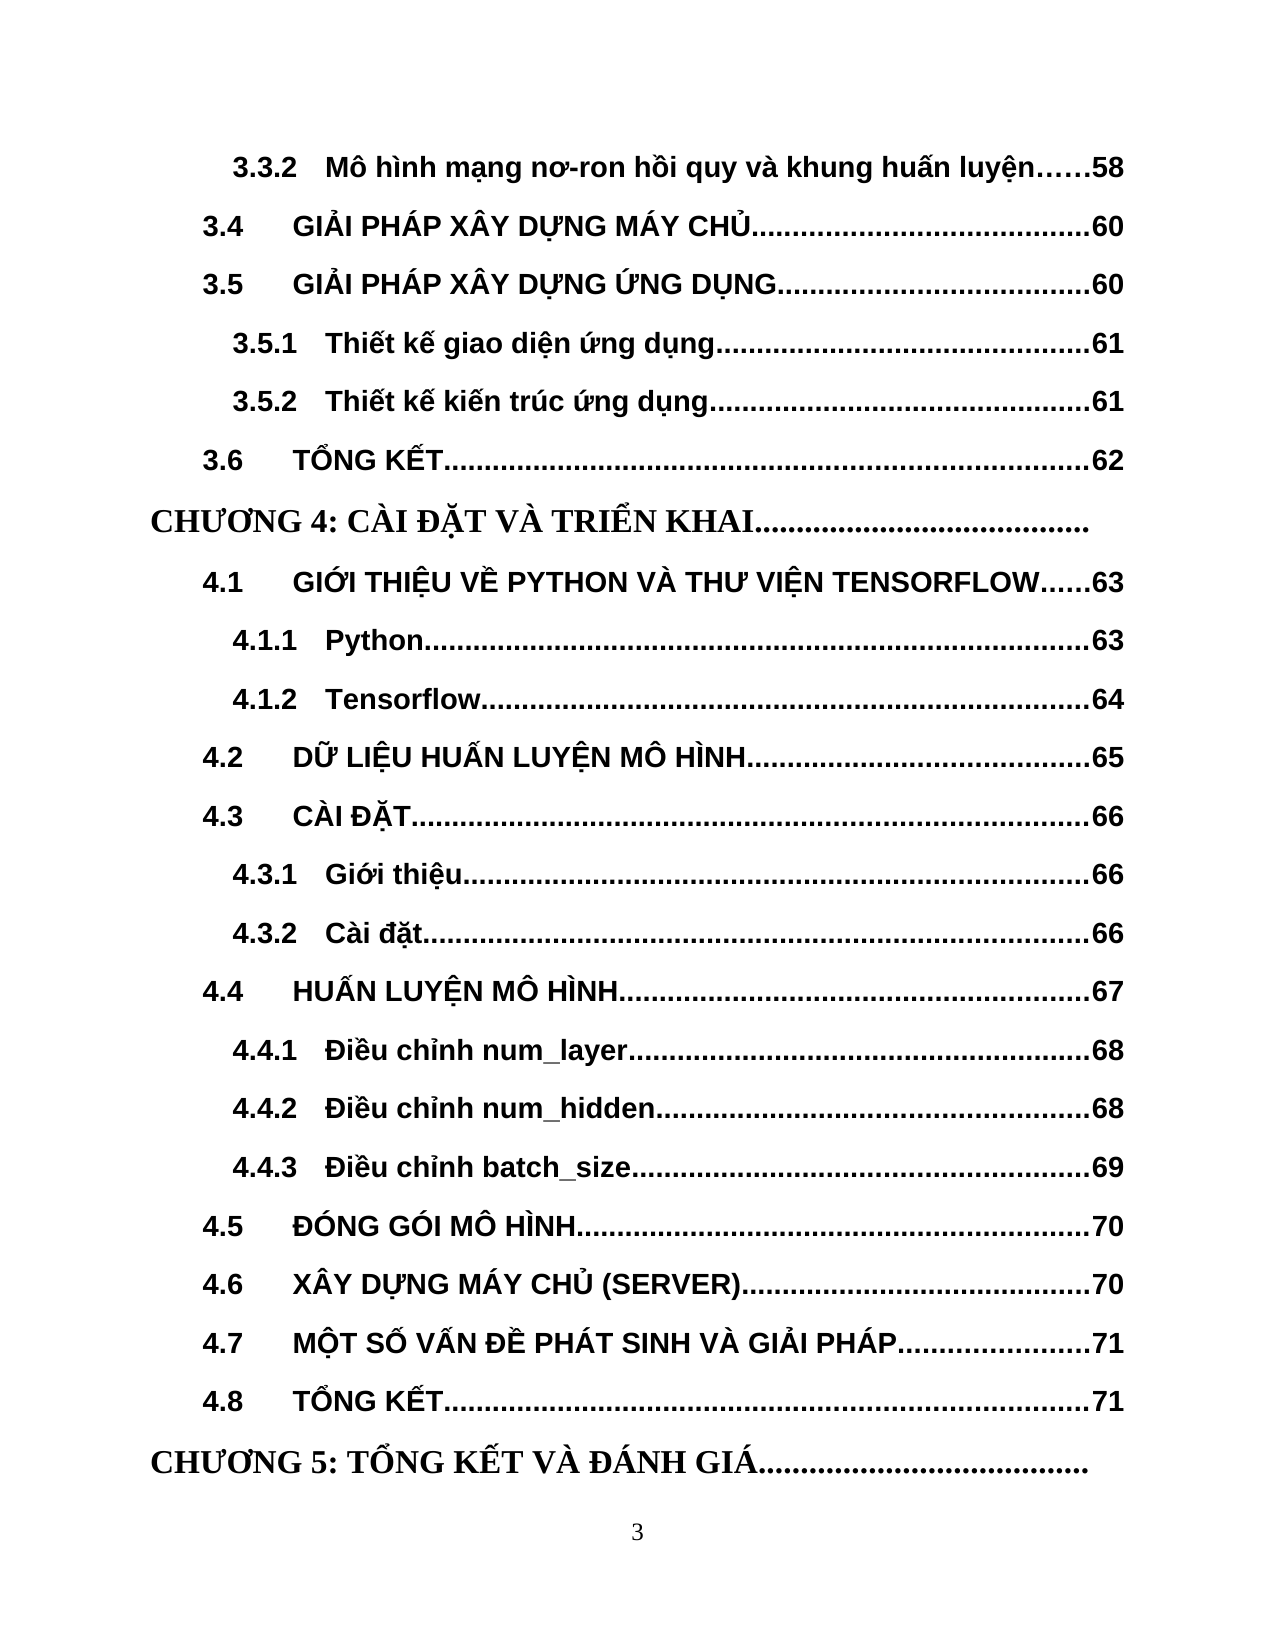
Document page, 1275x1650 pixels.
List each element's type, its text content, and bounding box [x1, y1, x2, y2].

text 4.1 GIỚI THIỆU VỀ PYTHON VÀ THƯ VIỆN TENSORFLOW 63 [202, 564, 1125, 598]
text CHƯƠNG 5: TỔNG KẾT VÀ ĐÁNH GIÁ 72 [150, 1443, 1087, 1481]
text 4.3 CÀI ĐẶT 66 [202, 799, 1125, 832]
text CHƯƠNG 4: CÀI ĐẶT VÀ TRIỂN KHAI 63 [150, 501, 1087, 539]
text 4.7 MỘT SỐ VẤN ĐỀ PHÁT SINH VÀ GIẢI PHÁP 71 [202, 1326, 1125, 1359]
text 4.6 XÂY DỰNG MÁY CHỦ (SERVER) 70 [202, 1267, 1125, 1301]
text 3.4 GIẢI PHÁP XÂY DỰNG MÁY CHỦ 60 [202, 208, 1125, 242]
text 4.4.1 Điều chỉnh num_layer 68 [232, 1033, 1095, 1066]
text 4.1.2 Tensorflow 64 [232, 682, 1095, 715]
text 3.5.2 Thiết kế kiến trúc ứng dụng 61 [232, 384, 1095, 418]
text 4.3.2 Cài đặt 66 [232, 916, 1095, 949]
text 3.6 TỔNG KẾT 62 [202, 443, 1125, 476]
text 4.4.2 Điều chỉnh num_hidden 68 [232, 1091, 1095, 1125]
text 3.5 GIẢI PHÁP XÂY DỰNG ỨNG DỤNG 60 [202, 267, 1125, 301]
text 3.5.1 Thiết kế giao diện ứng dụng 61 [232, 326, 1095, 359]
text 4.1.1 Python 63 [232, 623, 1095, 657]
text 3.3.2 Mô hình mạng nơ-ron hồi quy và khung huấn luyện 58 [232, 150, 1095, 183]
text 4.8 TỔNG KẾT 71 [202, 1384, 1125, 1418]
text 4.4 HUẤN LUYỆN MÔ HÌNH 67 [202, 974, 1125, 1008]
text 4.2 DỮ LIỆU HUẤN LUYỆN MÔ HÌNH 65 [202, 740, 1125, 774]
text 4.4.3 Điều chỉnh batch_size 69 [232, 1150, 1095, 1183]
text 4.5 ĐÓNG GÓI MÔ HÌNH 70 [202, 1208, 1125, 1242]
text 4.3.1 Giới thiệu 66 [232, 857, 1095, 891]
